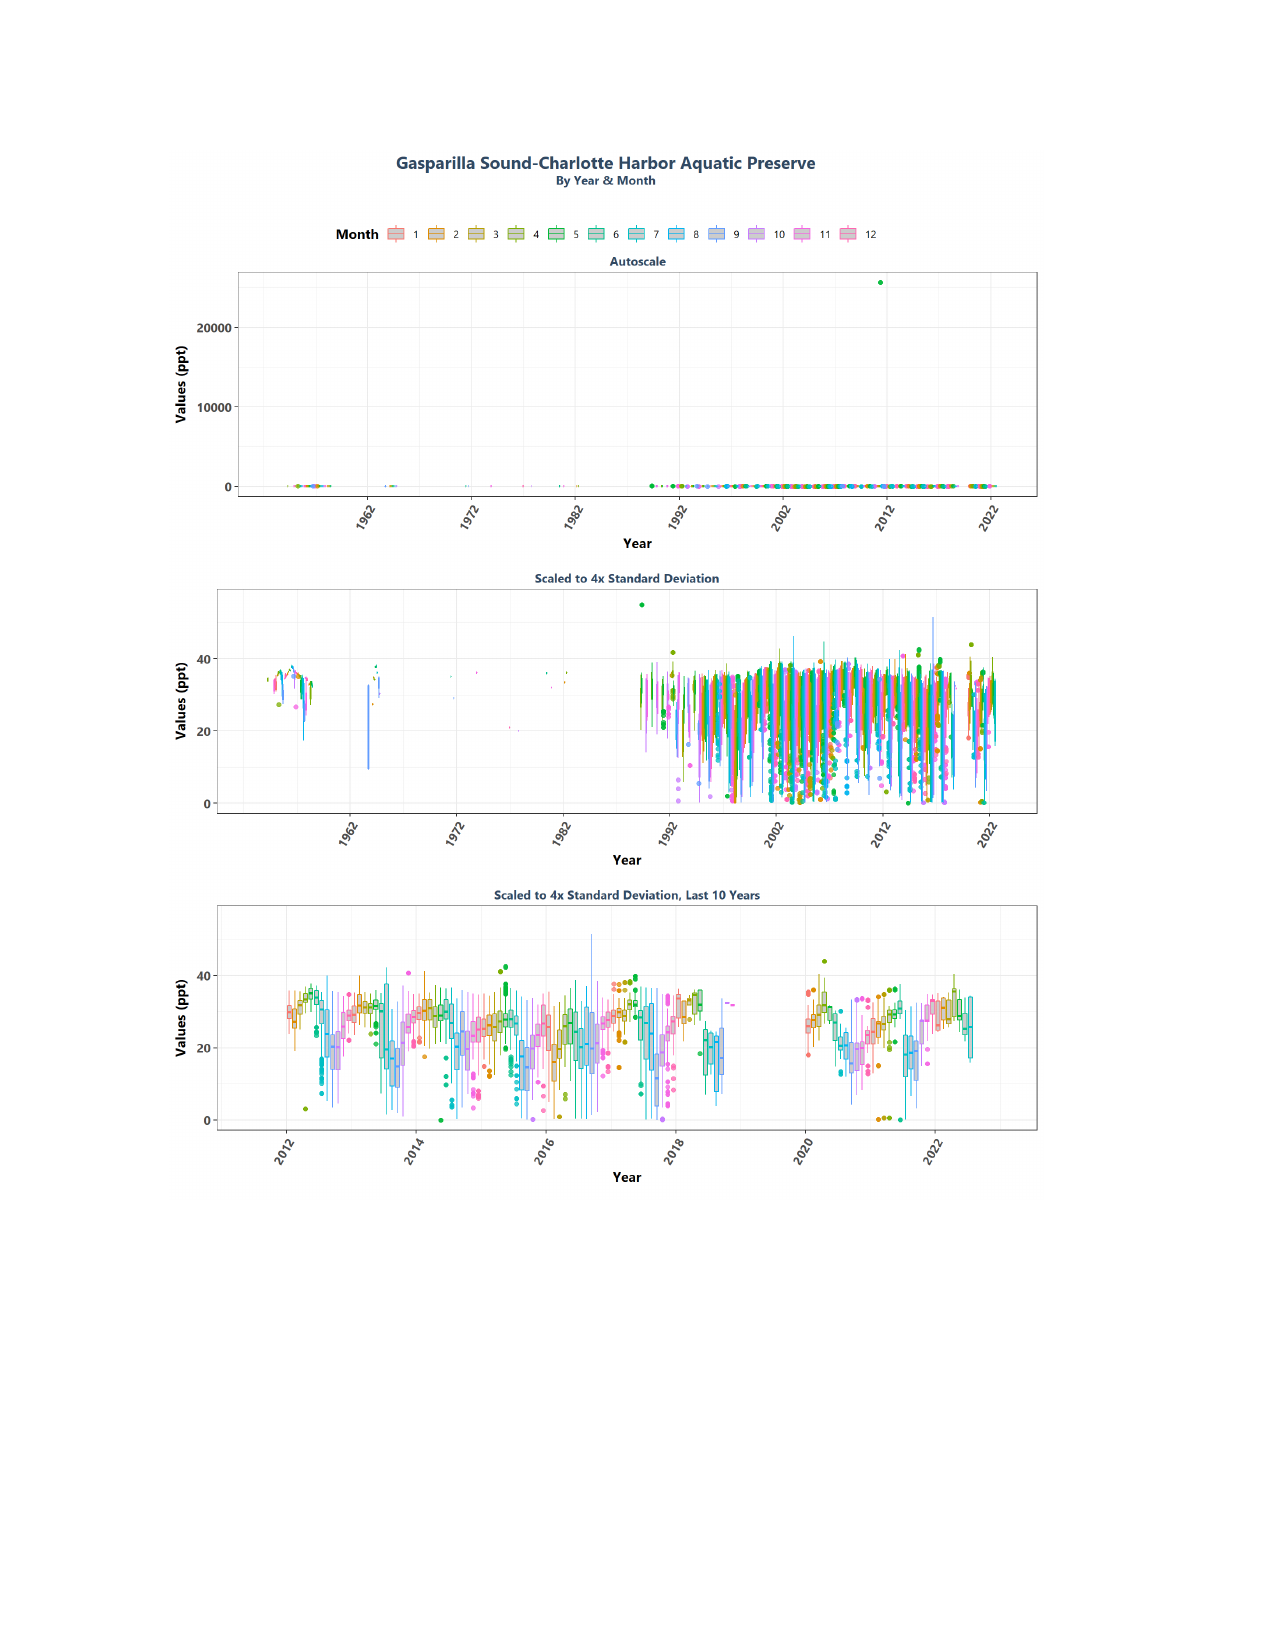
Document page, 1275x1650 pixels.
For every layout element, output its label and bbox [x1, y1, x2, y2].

picture [168, 150, 1044, 1200]
